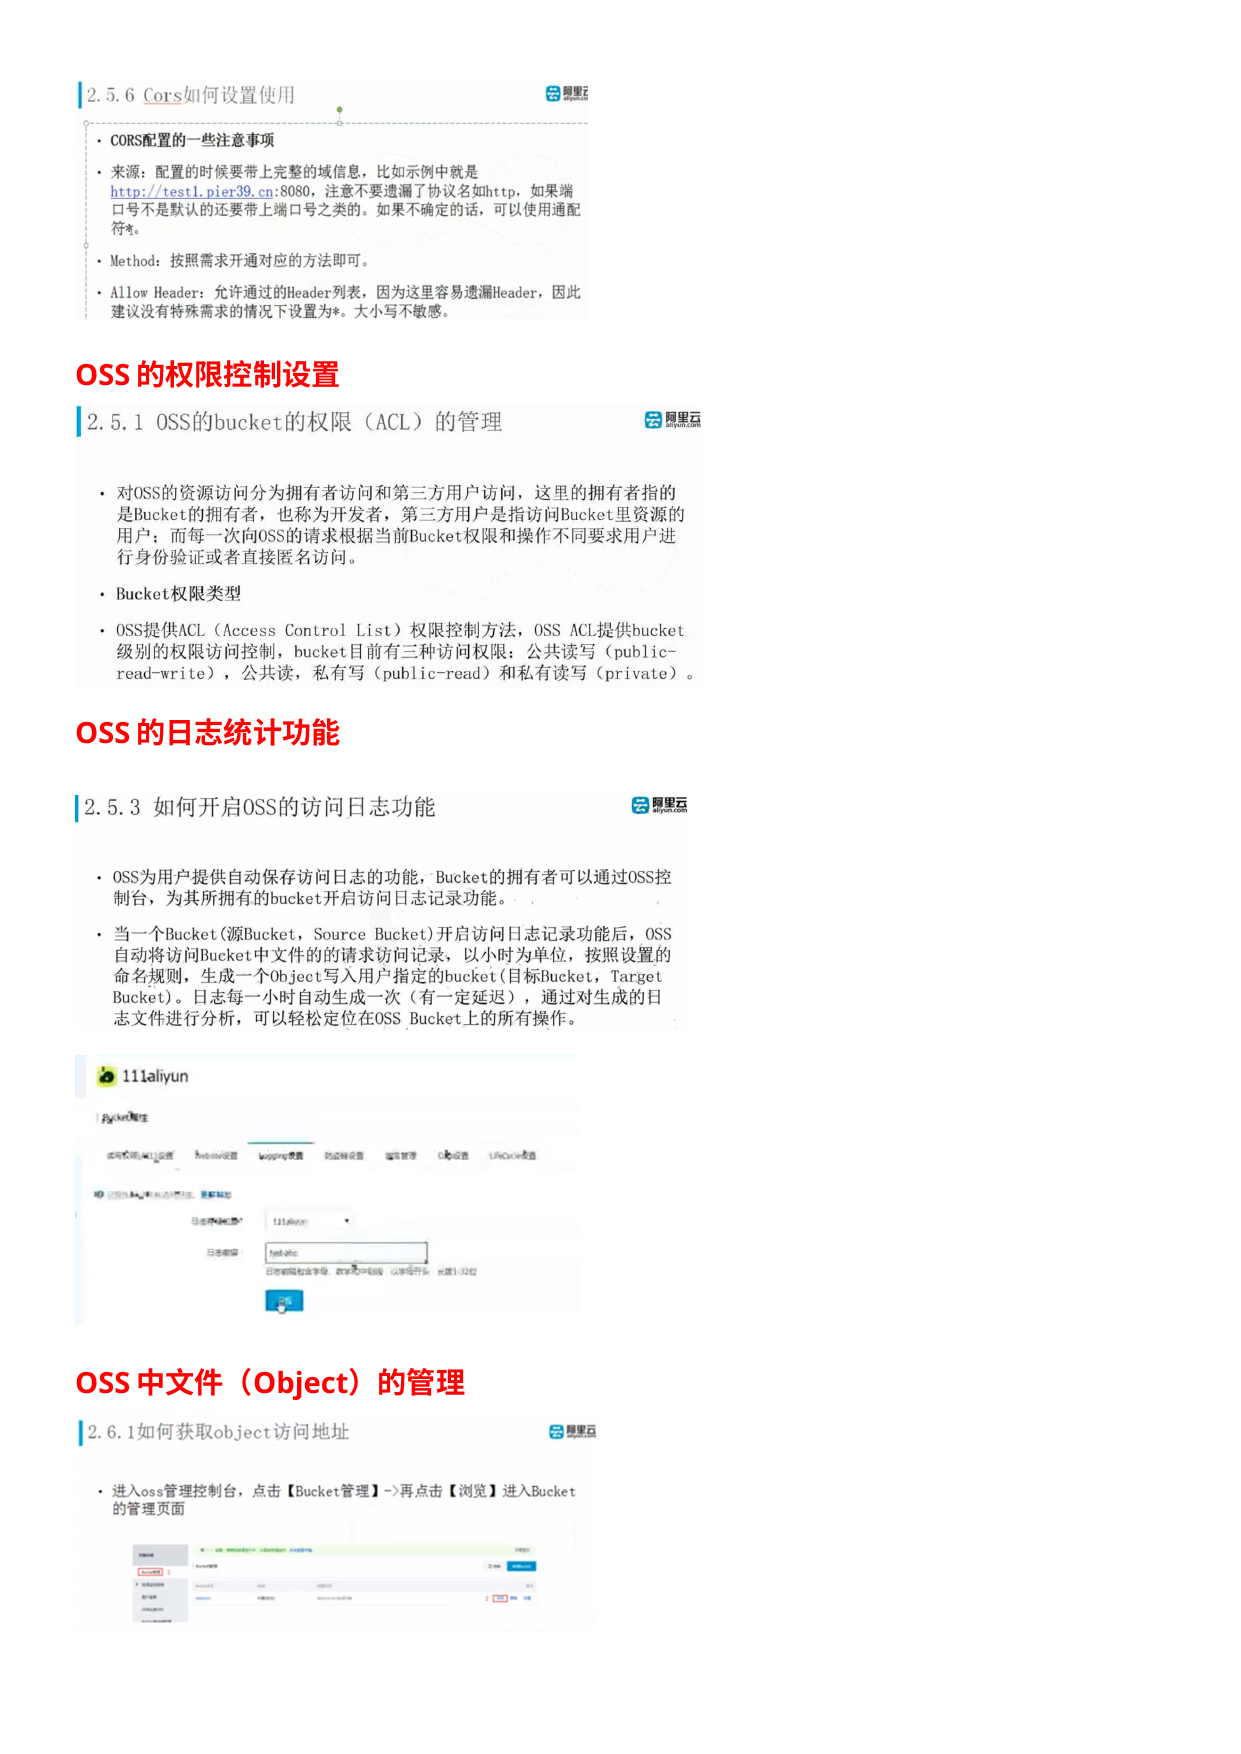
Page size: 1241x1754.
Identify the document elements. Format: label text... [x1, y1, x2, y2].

picture [75, 795, 693, 1030]
text OSS的权限控制设置 [75, 341, 1165, 406]
text OSS中文件（Object）的管理 [75, 1348, 1165, 1413]
picture [75, 1413, 598, 1633]
text OSS的日志统计功能 [75, 698, 1165, 763]
picture [75, 405, 702, 689]
picture [75, 1055, 580, 1325]
picture [75, 80, 588, 320]
